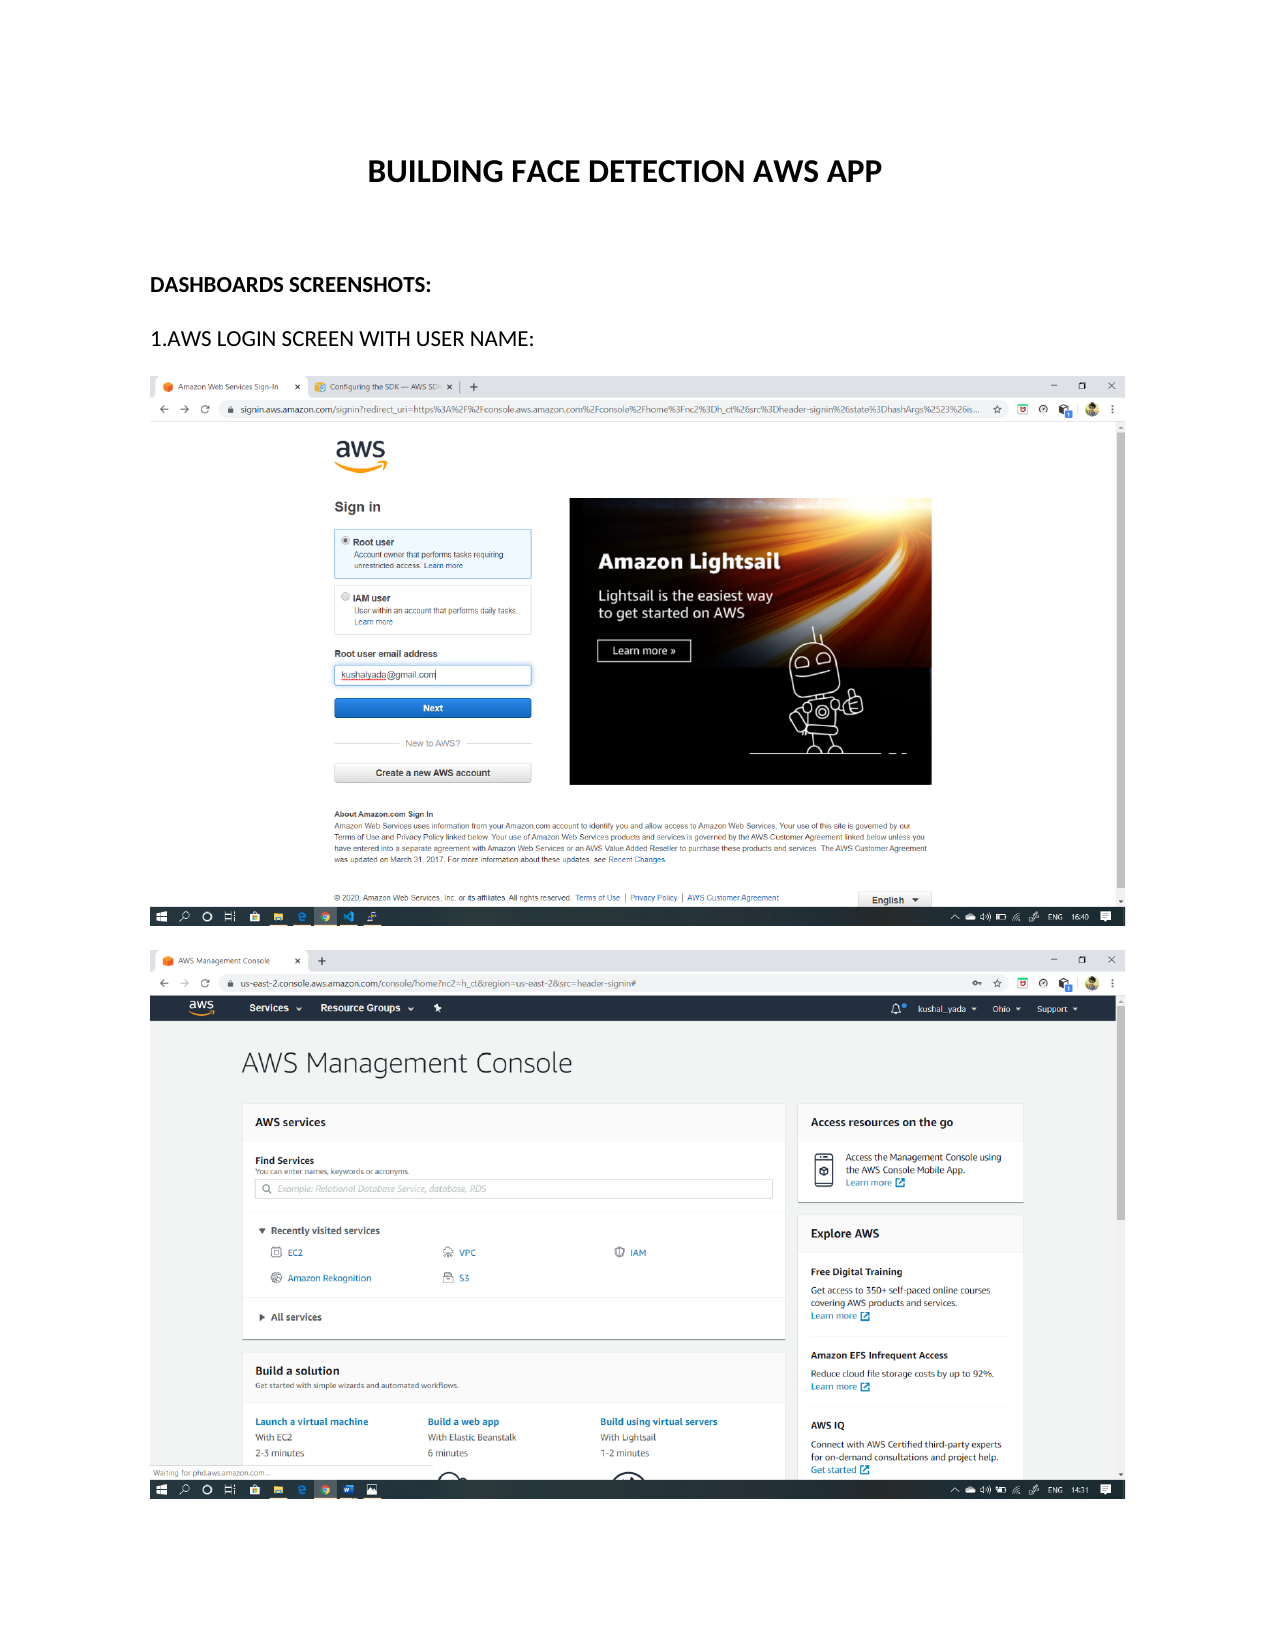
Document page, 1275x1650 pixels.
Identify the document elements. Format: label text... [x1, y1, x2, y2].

text 1.AWS LOGIN SCREEN WITH USER NAME: [150, 324, 1125, 352]
text DASHBOARDS SCREENSHOTS: [150, 271, 1125, 299]
picture [150, 950, 1125, 1499]
picture [150, 376, 1125, 926]
text BUILDING FACE DETECTION AWS APP [150, 150, 1125, 191]
